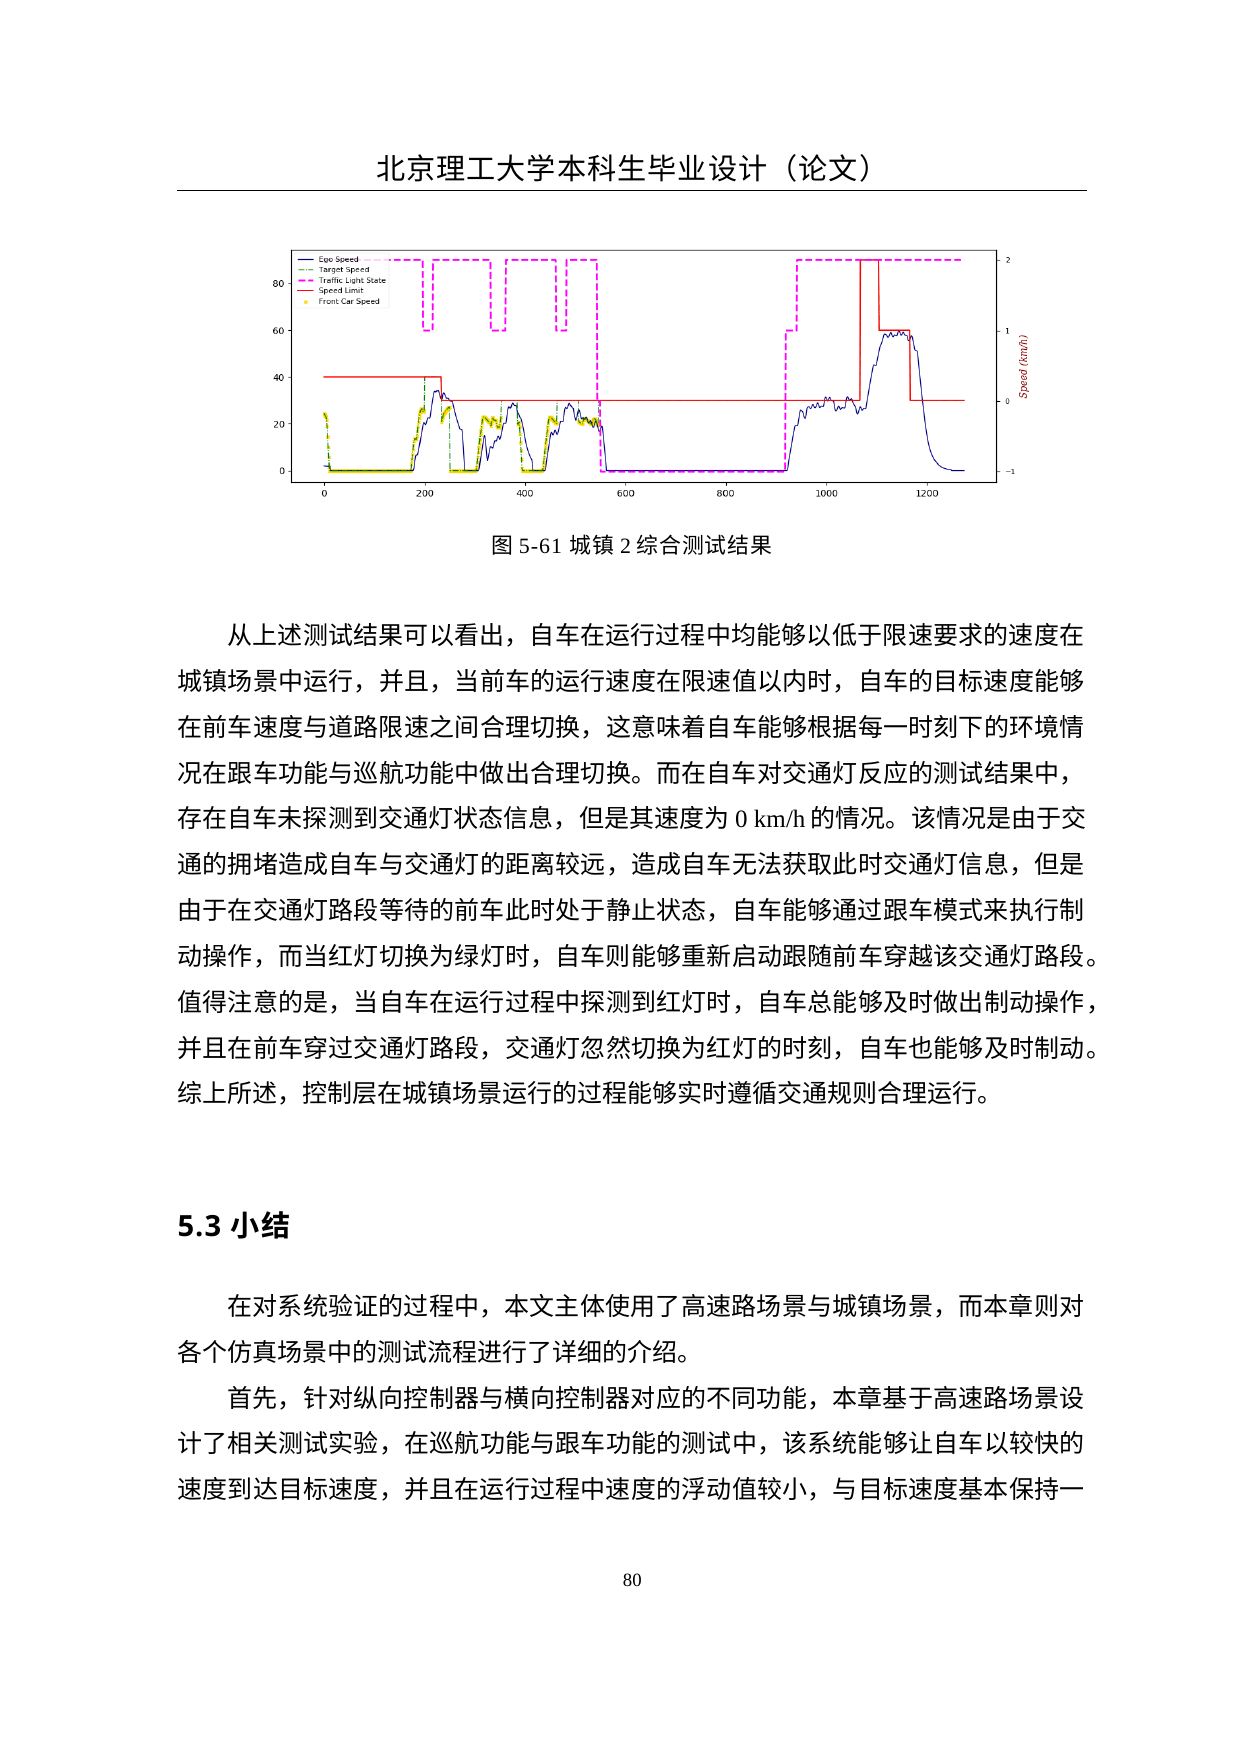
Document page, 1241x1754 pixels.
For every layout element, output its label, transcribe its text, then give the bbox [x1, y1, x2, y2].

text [177, 1368, 1087, 1506]
picture [177, 213, 1087, 515]
subtitle 5.3 小结 [177, 1183, 1087, 1250]
text 在对系统验证的过程中，本文主体使用了高速路场景与城镇场景，而本章则对各个仿真场景中的测试流程进行了详细的介绍。 [177, 1277, 1087, 1368]
text 从上述测试结果可以看出，自车在运行过程中均能够以低于限速要求的速度在城镇场景中运行，并且，当前车的运行速度在限速值以内时，自车的目标速度能够在前车速度与道路限速之间合理切换，这意味着自车能够根据每一时刻下的环境情况在跟车功能与巡航功能中做出合理切换。而在自车对交通灯反应的测试结果中，存在自车未探测到交通灯状态信息，但是其速度为0 km/h的情况。该情况是由于交通的拥堵造成自车与交通灯的距离较远，造成自车无法获取此时交通灯信息，但是由于在交通灯路段等待的前车此时处于静止状态，自车能够通过跟车模式来执行制动操作，而当红灯切换为绿灯时，自车则能够重新启动跟随前车穿越该交通灯路段。值得注意的是，当自车在运行过程中探测到红灯时，自车总能够及时做出制动操作，并且在前车穿过交通灯路段，交通灯忽然切换为红灯的时刻，自车也能够及时制动。综上所述，控制层在城镇场景运行的过程能够实时遵循交通规则合理运行。 [177, 606, 1087, 1110]
text 图5-61 城镇2综合测试结果 [177, 515, 1087, 560]
